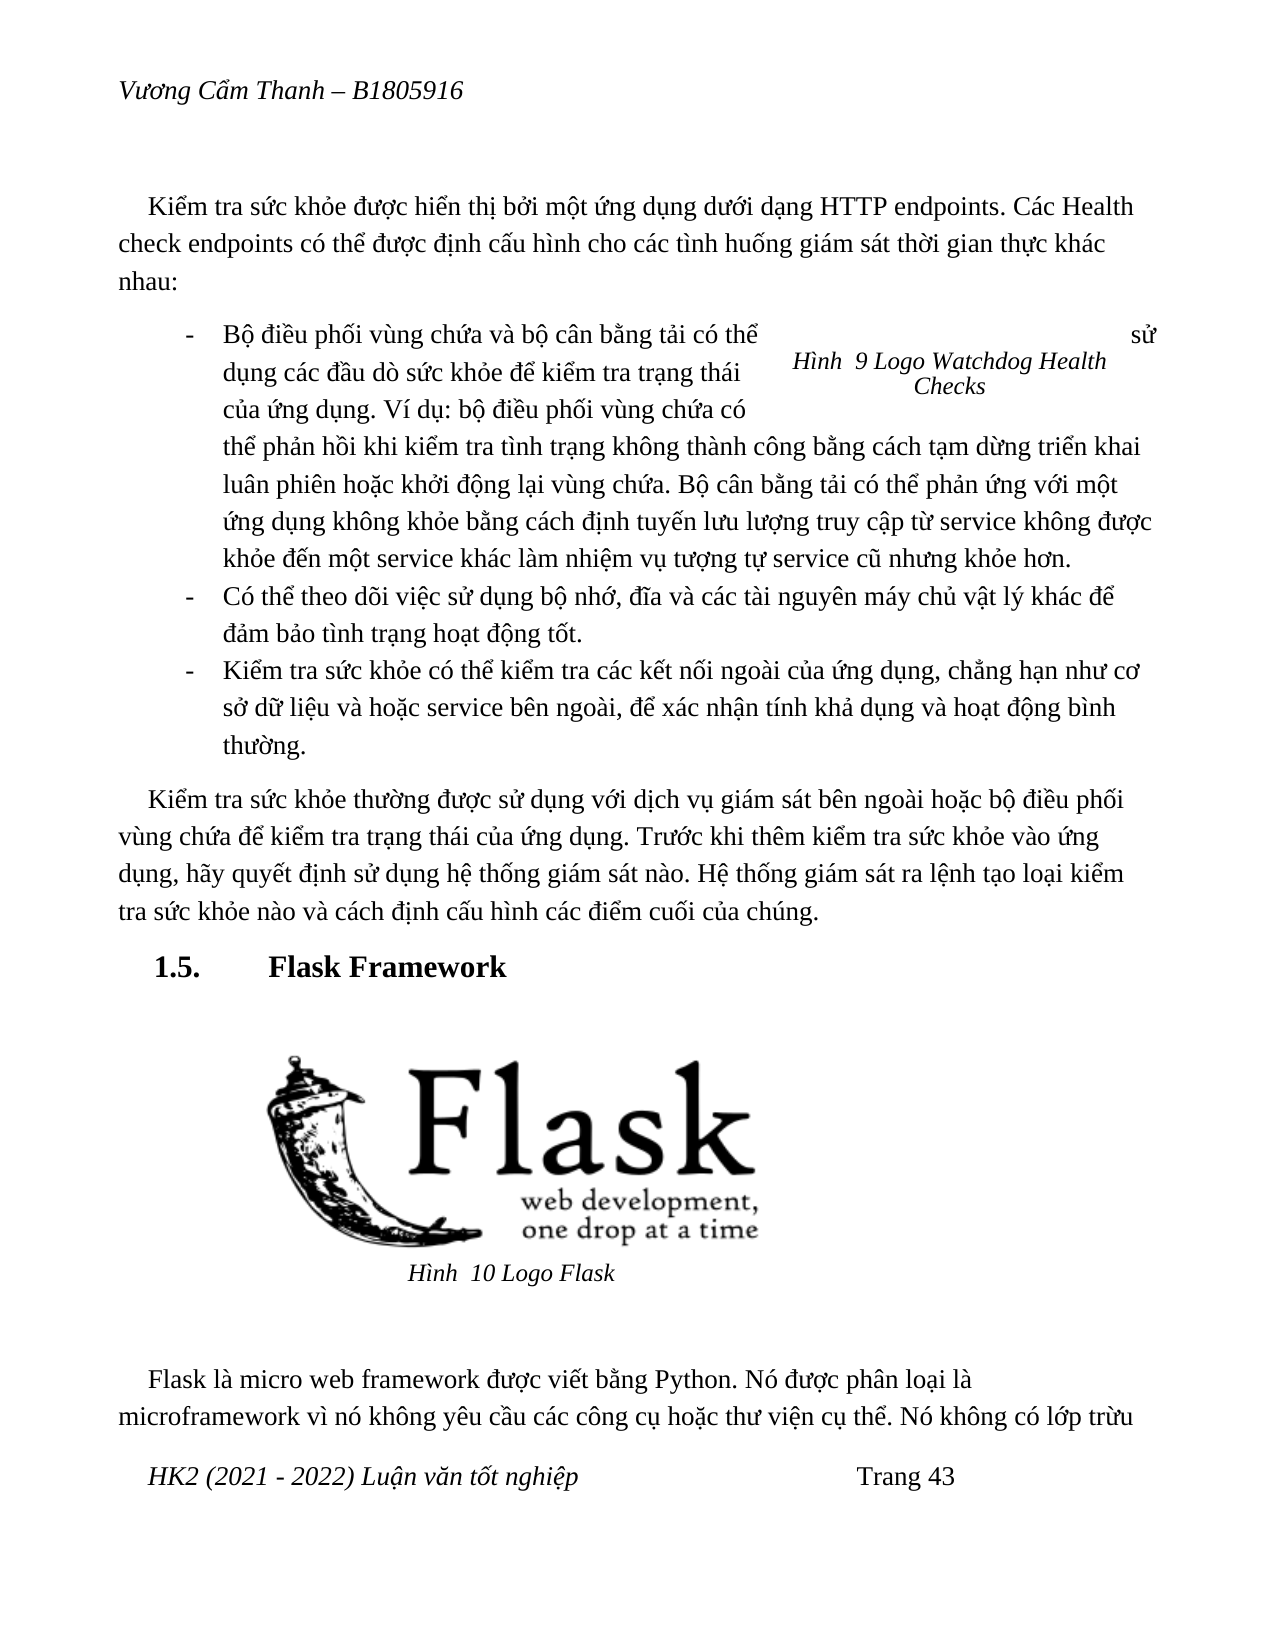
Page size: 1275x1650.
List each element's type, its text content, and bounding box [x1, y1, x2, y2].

text Kiểm tra sức khỏe được hiển thị bởi một ứng dụng dưới dạng HTTP endpoints. Các Health check endpoints có thể được định cấu hình cho các tình huống giám sát thời gian thực khác nhau: [118, 190, 1157, 296]
text Kiểm tra sức khỏe thường được sử dụng với dịch vụ giám sát bên ngoài hoặc bộ điều phối vùng chứa để kiểm tra trạng thái của ứng dụng. Trước khi thêm kiểm tra sức khỏe vào ứng dụng, hãy quyết định sử dụng hệ thống giám sát nào. Hệ thống giám sát ra lệnh tạo loại kiểm tra sức khỏe nào và cách định cấu hình các điểm cuối của chúng. [118, 783, 1157, 926]
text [118, 1363, 1157, 1431]
picture [254, 1050, 771, 1252]
subtitle Flask Framework [148, 949, 1157, 984]
list Có thể theo dõi việc sử dụng bộ nhớ, đĩa và các tài nguyên máy chủ vật lý khác để đảm bảo tình trạng hoạt động tốt. [185, 580, 1157, 648]
list Kiểm tra sức khỏe có thể kiểm tra các kết nối ngoài của ứng dụng, chẳng hạn như cơ sở dữ liệu và hoặc service bên ngoài, để xác nhận tính khả dụng và hoạt động bình thường. [185, 654, 1157, 760]
list Bộ điều phối vùng chứa và bộ cân bằng tải có thể sử dụng các đầu dò sức khỏe để kiểm tra trạng thái của ứng dụng. Ví dụ: bộ điều phối vùng chứa có thể phản hồi khi kiểm tra tình trạng không thành công bằng cách tạm dừng triển khai luân phiên hoặc khởi động lại vùng chứa. Bộ cân bằng tải có thể phản ứng với một ứng dụng không khỏe bằng cách định tuyến lưu lượng truy cập từ service không được khỏe đến một service khác làm nhiệm vụ tượng tự service cũ nhưng khỏe hơn. [185, 319, 1157, 573]
